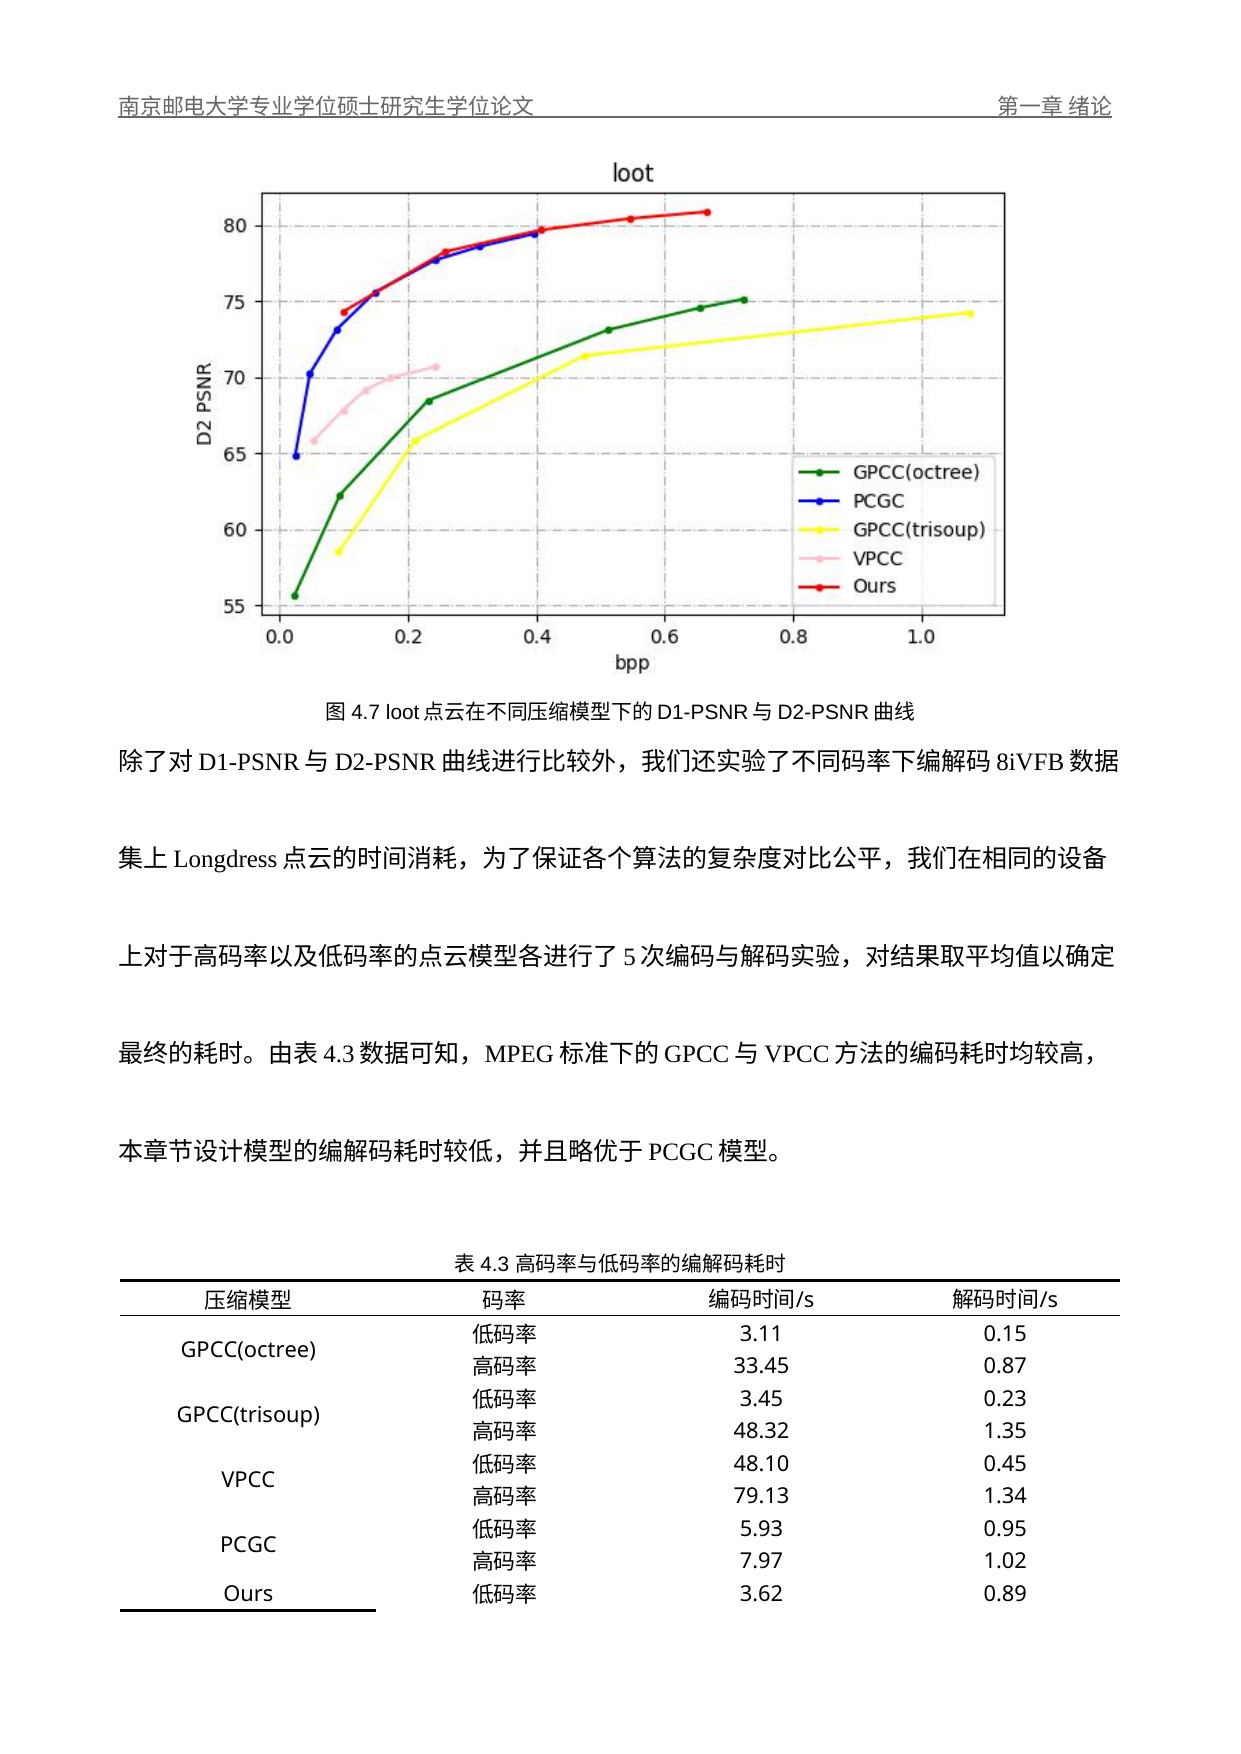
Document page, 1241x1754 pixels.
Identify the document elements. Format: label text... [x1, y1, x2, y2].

table_cell 0.45 [890, 1446, 1120, 1479]
table_cell 0.95 [890, 1511, 1120, 1544]
table_header 压缩模型 [120, 1282, 376, 1315]
table_cell 高码率 [376, 1479, 633, 1511]
table_header 编码时间/s [633, 1282, 889, 1315]
table_cell 3.62 [633, 1576, 889, 1609]
table_cell 33.45 [633, 1349, 889, 1381]
table_cell 高码率 [376, 1414, 633, 1446]
table_cell 低码率 [376, 1511, 633, 1544]
table_cell VPCC [120, 1446, 376, 1511]
table_cell 48.10 [633, 1446, 889, 1479]
table_cell GPCC(trisoup) [120, 1381, 376, 1446]
table_cell 低码率 [376, 1381, 633, 1414]
table_cell PCGC [120, 1511, 376, 1576]
table_cell 0.15 [890, 1316, 1120, 1349]
table_cell GPCC(octree) [120, 1316, 376, 1381]
table_header 解码时间/s [890, 1282, 1120, 1315]
table_cell 1.34 [890, 1479, 1120, 1511]
table_cell 3.11 [633, 1316, 889, 1349]
table_cell 低码率 [376, 1576, 633, 1609]
table_cell 低码率 [376, 1316, 633, 1349]
picture [141, 127, 1099, 675]
table_cell Ours [120, 1576, 376, 1609]
table_cell 7.97 [633, 1544, 889, 1576]
table_cell 0.87 [890, 1349, 1120, 1381]
table_cell 48.32 [633, 1414, 889, 1446]
text 图 4.7 loot点云在不同压缩模型下的D1-PSNR与D2-PSNR曲线 [118, 694, 1122, 727]
text 除了对D1-PSNR与D2-PSNR曲线进行比较外，我们还实验了不同码率下编解码8iVFB数据集上Longdress点云的时间消耗，为了保证各个算法的复杂度对比公平，我们在相同的设备上对于高码率以及低码率的点云模型各进行了5次编码与解码实验，对结果取平均值以确定最终的耗时。由表4.3数据可知，MPEG标准下的GPCC与VPCC方法的编码耗时均较高，本章节设计模型的编解码耗时较低，并且略优于PCGC模型。 [118, 727, 1122, 1182]
table_cell 3.45 [633, 1381, 889, 1414]
table_cell 1.02 [890, 1544, 1120, 1576]
table_cell 低码率 [376, 1446, 633, 1479]
table_cell 0.89 [890, 1576, 1120, 1609]
table_cell 高码率 [376, 1349, 633, 1381]
table_cell 0.23 [890, 1381, 1120, 1414]
text 表 4.3 高码率与低码率的编解码耗时 [118, 1247, 1122, 1279]
table_cell 5.93 [633, 1511, 889, 1544]
table_cell 1.35 [890, 1414, 1120, 1446]
table_cell 79.13 [633, 1479, 889, 1511]
table_header 码率 [376, 1282, 633, 1315]
table_cell 高码率 [376, 1544, 633, 1576]
